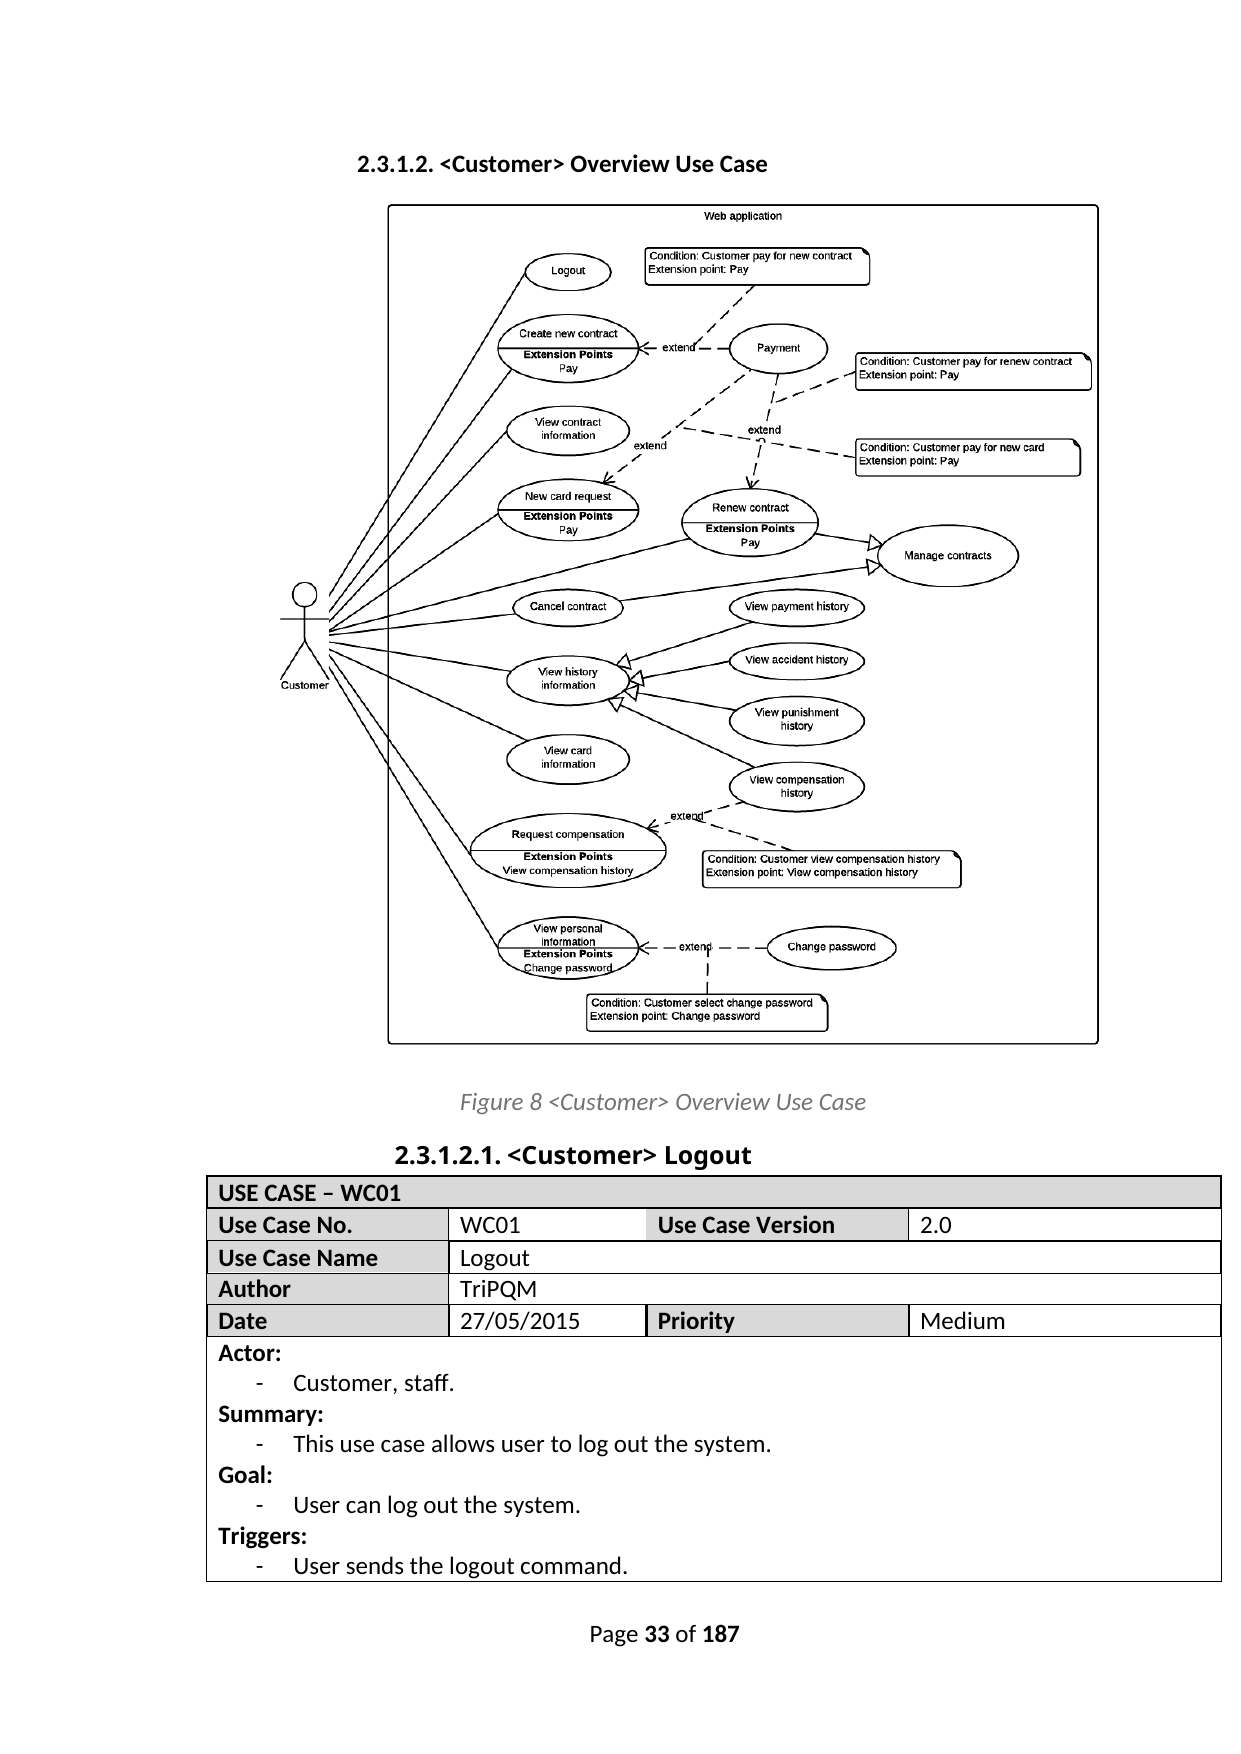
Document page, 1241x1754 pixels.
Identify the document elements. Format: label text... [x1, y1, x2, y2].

table_cell 2.0 [909, 1209, 1221, 1240]
table_cell Medium [910, 1305, 1220, 1336]
table_cell Date [208, 1305, 448, 1336]
table_cell TriPQM [449, 1274, 1221, 1304]
table_cell Priority [648, 1305, 908, 1336]
subtitle <Customer> Overview Use Case [357, 148, 1122, 178]
table_cell Use Case Name [208, 1241, 448, 1272]
table_cell WC01 [449, 1209, 646, 1240]
picture [206, 180, 1122, 1068]
table_cell Use Case Version [646, 1209, 908, 1240]
table_cell Use Case No. [207, 1209, 448, 1240]
table_header USE CASE – WC01 [208, 1177, 1220, 1207]
table_cell 27/05/2015 [450, 1305, 645, 1336]
subtitle <Customer> Logout [394, 1138, 1122, 1172]
table_cell Logout [450, 1242, 1220, 1272]
table_cell Author [207, 1274, 448, 1304]
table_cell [207, 1337, 1221, 1581]
